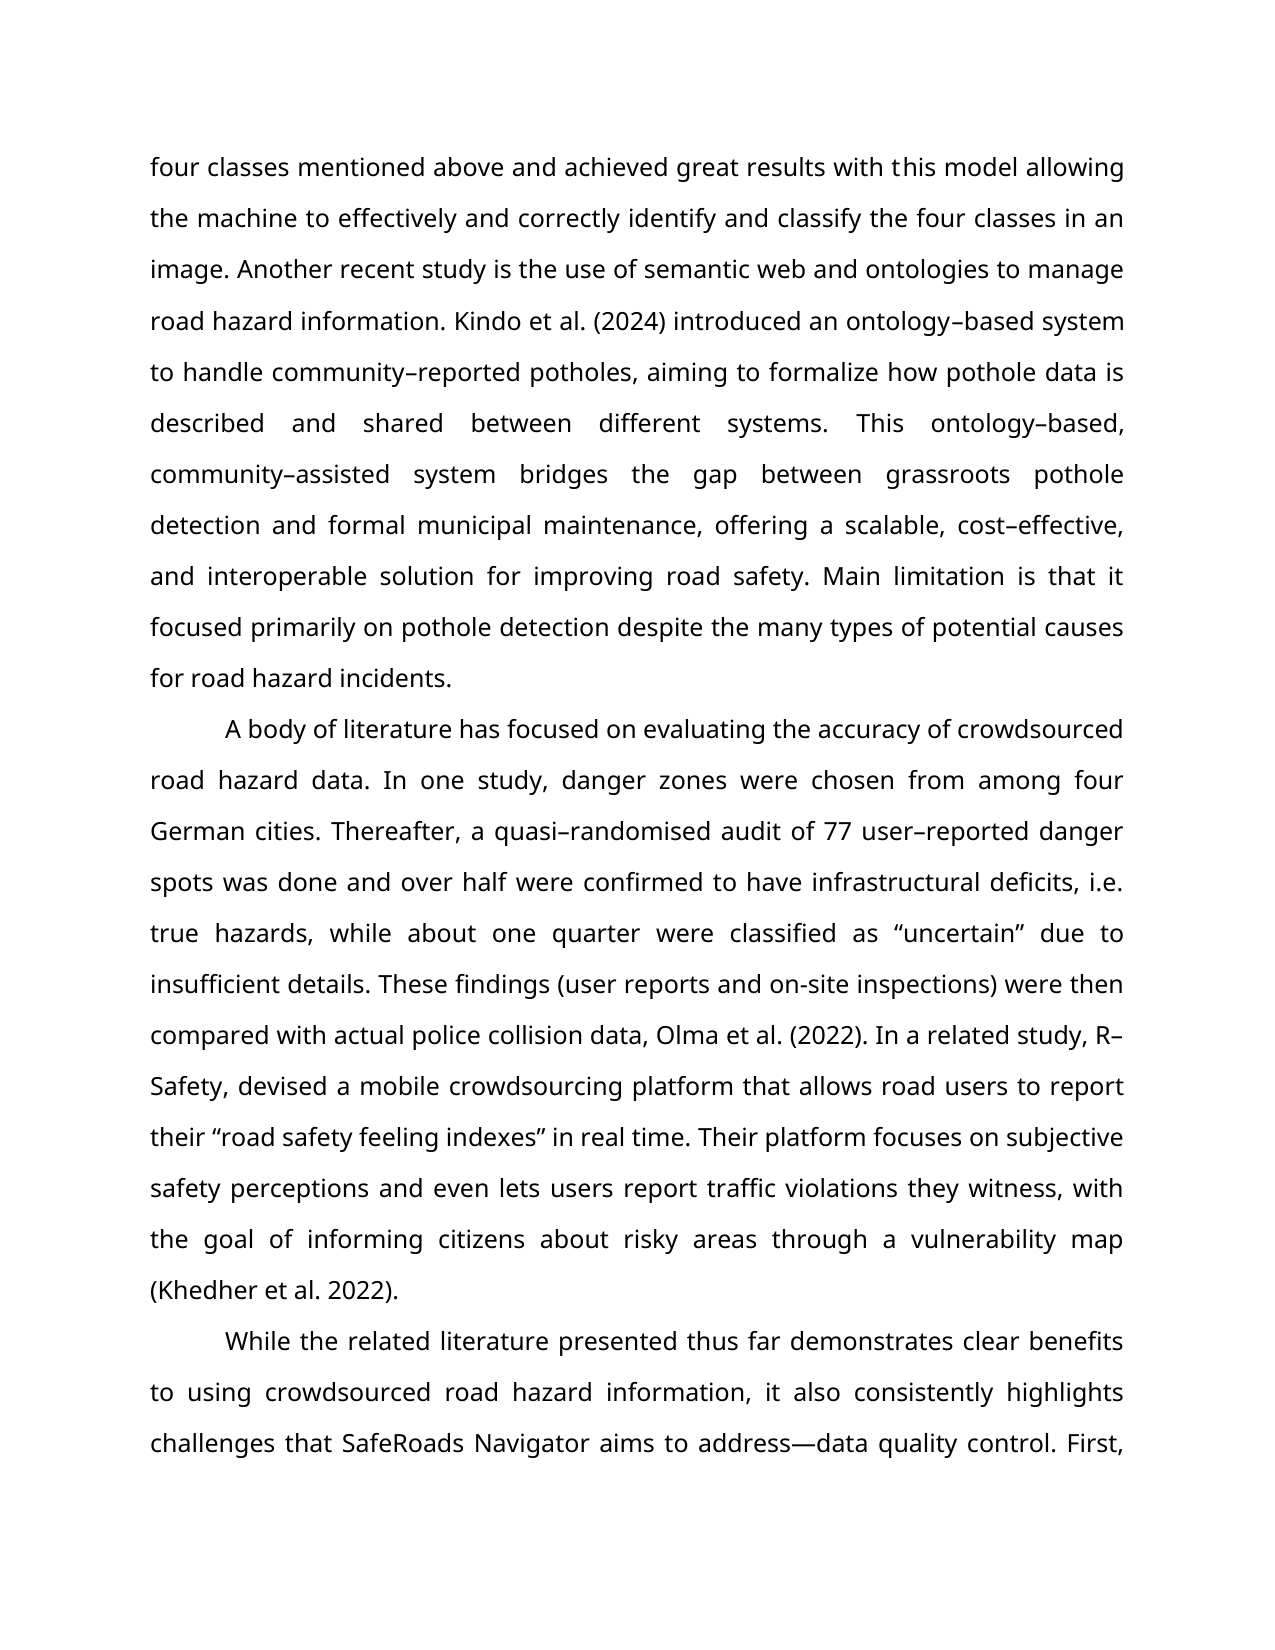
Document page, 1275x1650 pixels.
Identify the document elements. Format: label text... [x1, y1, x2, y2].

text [150, 150, 1125, 694]
text A body of literature has focused on evaluating the accuracy of crowdsourced road hazard data. In one study, danger zones were chosen from among four German cities. Thereafter, a quasi–randomised audit of 77 user–reported danger spots was done and over half were confirmed to have infrastructural deficits, i.e. true hazards, while about one quarter were classified as “uncertain” due to insufficient details. These findings (user reports and on-site inspections) were then compared with actual police collision data, Olma et al. (2022). In a related study, R–Safety, devised a mobile crowdsourcing platform that allows road users to report their “road safety feeling indexes” in real time. Their platform focuses on subjective safety perceptions and even lets users report traffic violations they witness, with the goal of informing citizens about risky areas through a vulnerability map (Khedher et al. 2022). [150, 711, 1125, 1307]
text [150, 1324, 1125, 1460]
